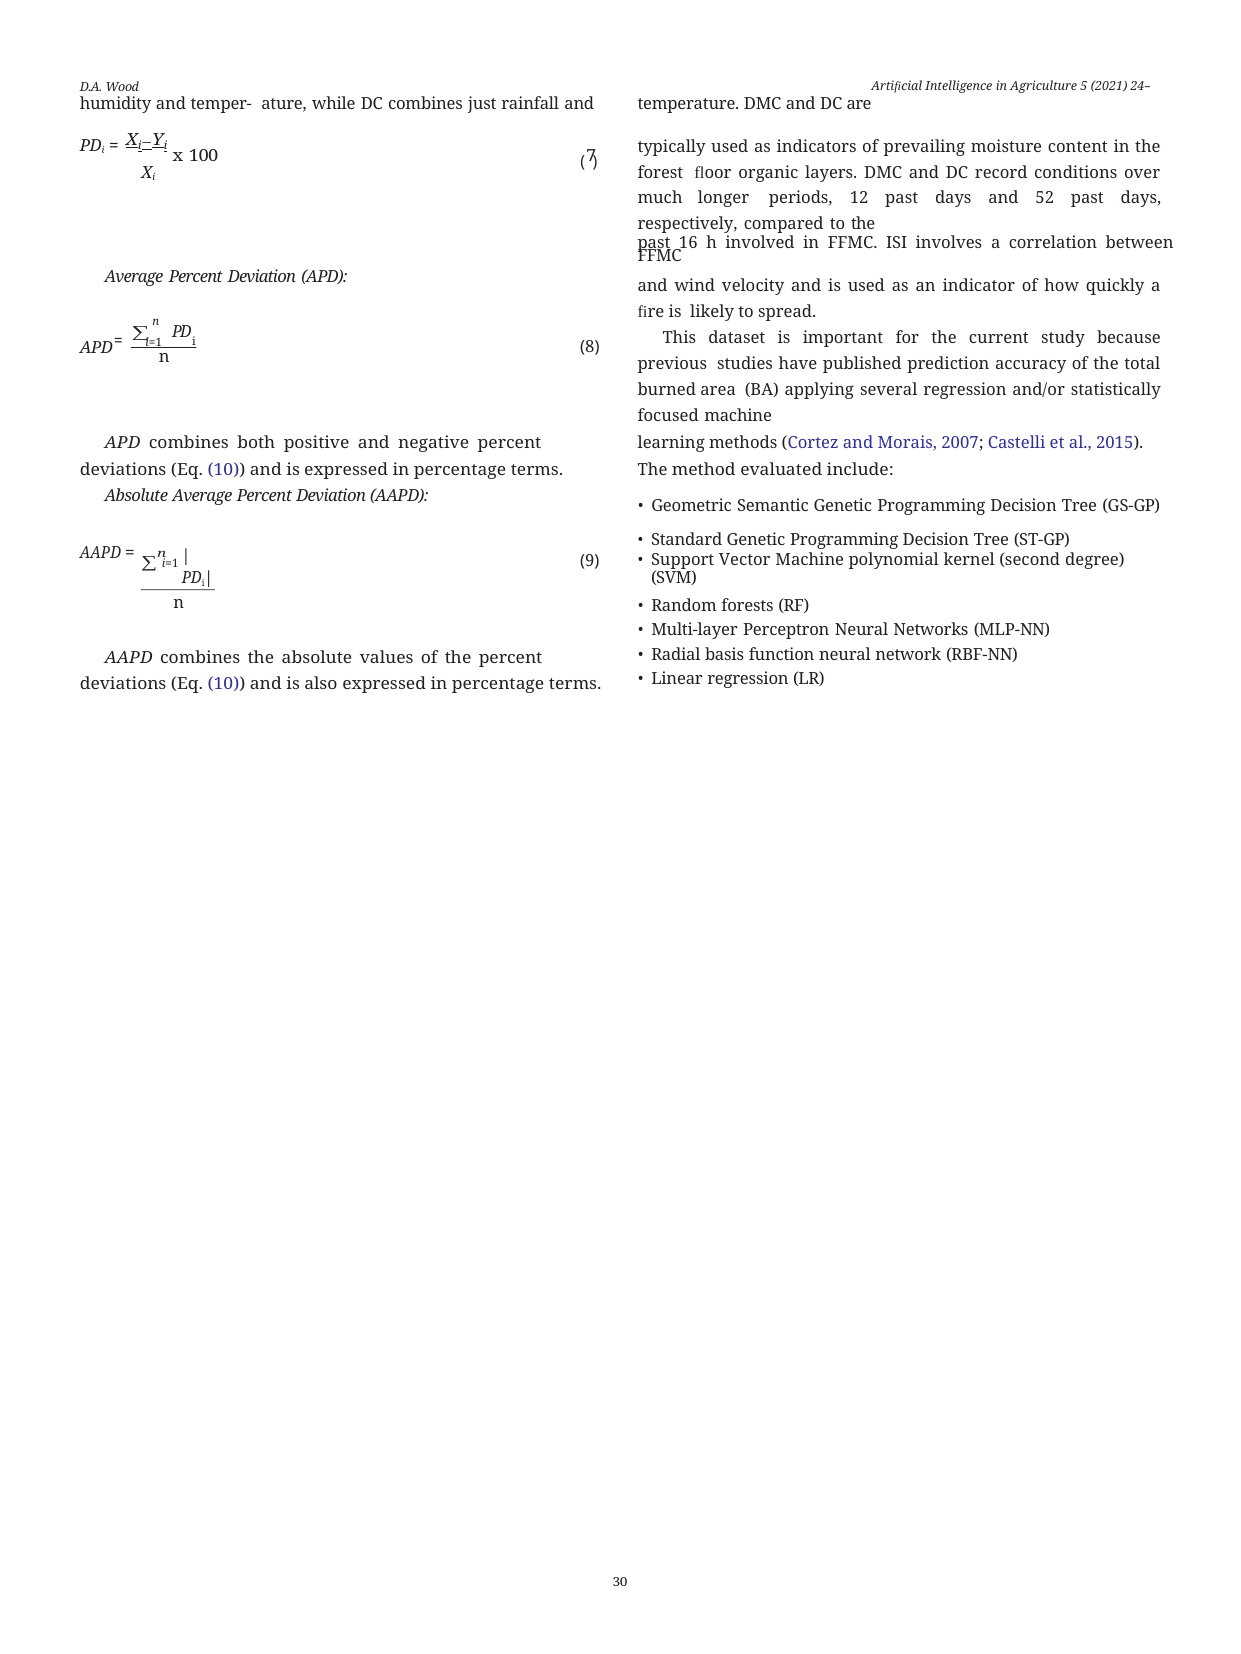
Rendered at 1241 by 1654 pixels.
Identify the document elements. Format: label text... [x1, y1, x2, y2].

list Random forests (RF) [637, 593, 1173, 616]
text Xi [141, 167, 600, 182]
text (8) [580, 334, 606, 357]
text This dataset is important for the current study because previous studies have published prediction accuracy of the total burned area (BA) applying several regression and/or statistically focused machine [637, 325, 1161, 426]
text n [159, 350, 348, 366]
text and wind velocity and is used as an indicator of how quickly a fire is likely to spread. [637, 273, 1161, 322]
list Geometric Semantic Genetic Programming Decision Tree (GS-GP) [637, 493, 1173, 516]
text learning methods (Cortez and Morais, 2007; Castelli et al., 2015). The method evaluated include: [637, 431, 1173, 480]
text ∑n [141, 544, 181, 561]
list Radial basis function neural network (RBF-NN) [637, 642, 1173, 665]
list Standard Genetic Programming Decision Tree (ST-GP) [637, 527, 1173, 550]
list Multi-layer Perceptron Neural Networks (MLP-NN) [637, 618, 1173, 641]
text n [173, 591, 606, 613]
text past 16 h involved in FFMC. ISI involves a correlation between FFMC [637, 237, 1173, 264]
text APD i=1 i [79, 331, 348, 350]
text PDi = [79, 134, 121, 157]
text typically used as indicators of prevailing moisture content in the forest floor organic layers. DMC and DC record conditions over much longer periods, 12 past days and 52 past days, respectively, compared to the [637, 135, 1161, 234]
list Support Vector Machine polynomial kernel (second degree) (SVM) [637, 552, 1173, 586]
text Xi−Yi x 100 7 [126, 140, 600, 167]
text AAPD combines the absolute values of the percent deviations (Eq. (10)) and is also expressed in percentage terms. [79, 645, 606, 694]
text n [152, 315, 348, 328]
list Linear regression (LR) [637, 667, 1173, 689]
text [637, 92, 1161, 114]
text Absolute Average Percent Deviation (AAPD): [104, 483, 606, 506]
text |PDi| [182, 543, 219, 589]
text Average Percent Deviation (APD): [104, 265, 348, 288]
text APD combines both positive and negative percent deviations (Eq. (10)) and is expressed in percentage terms. [79, 431, 606, 480]
